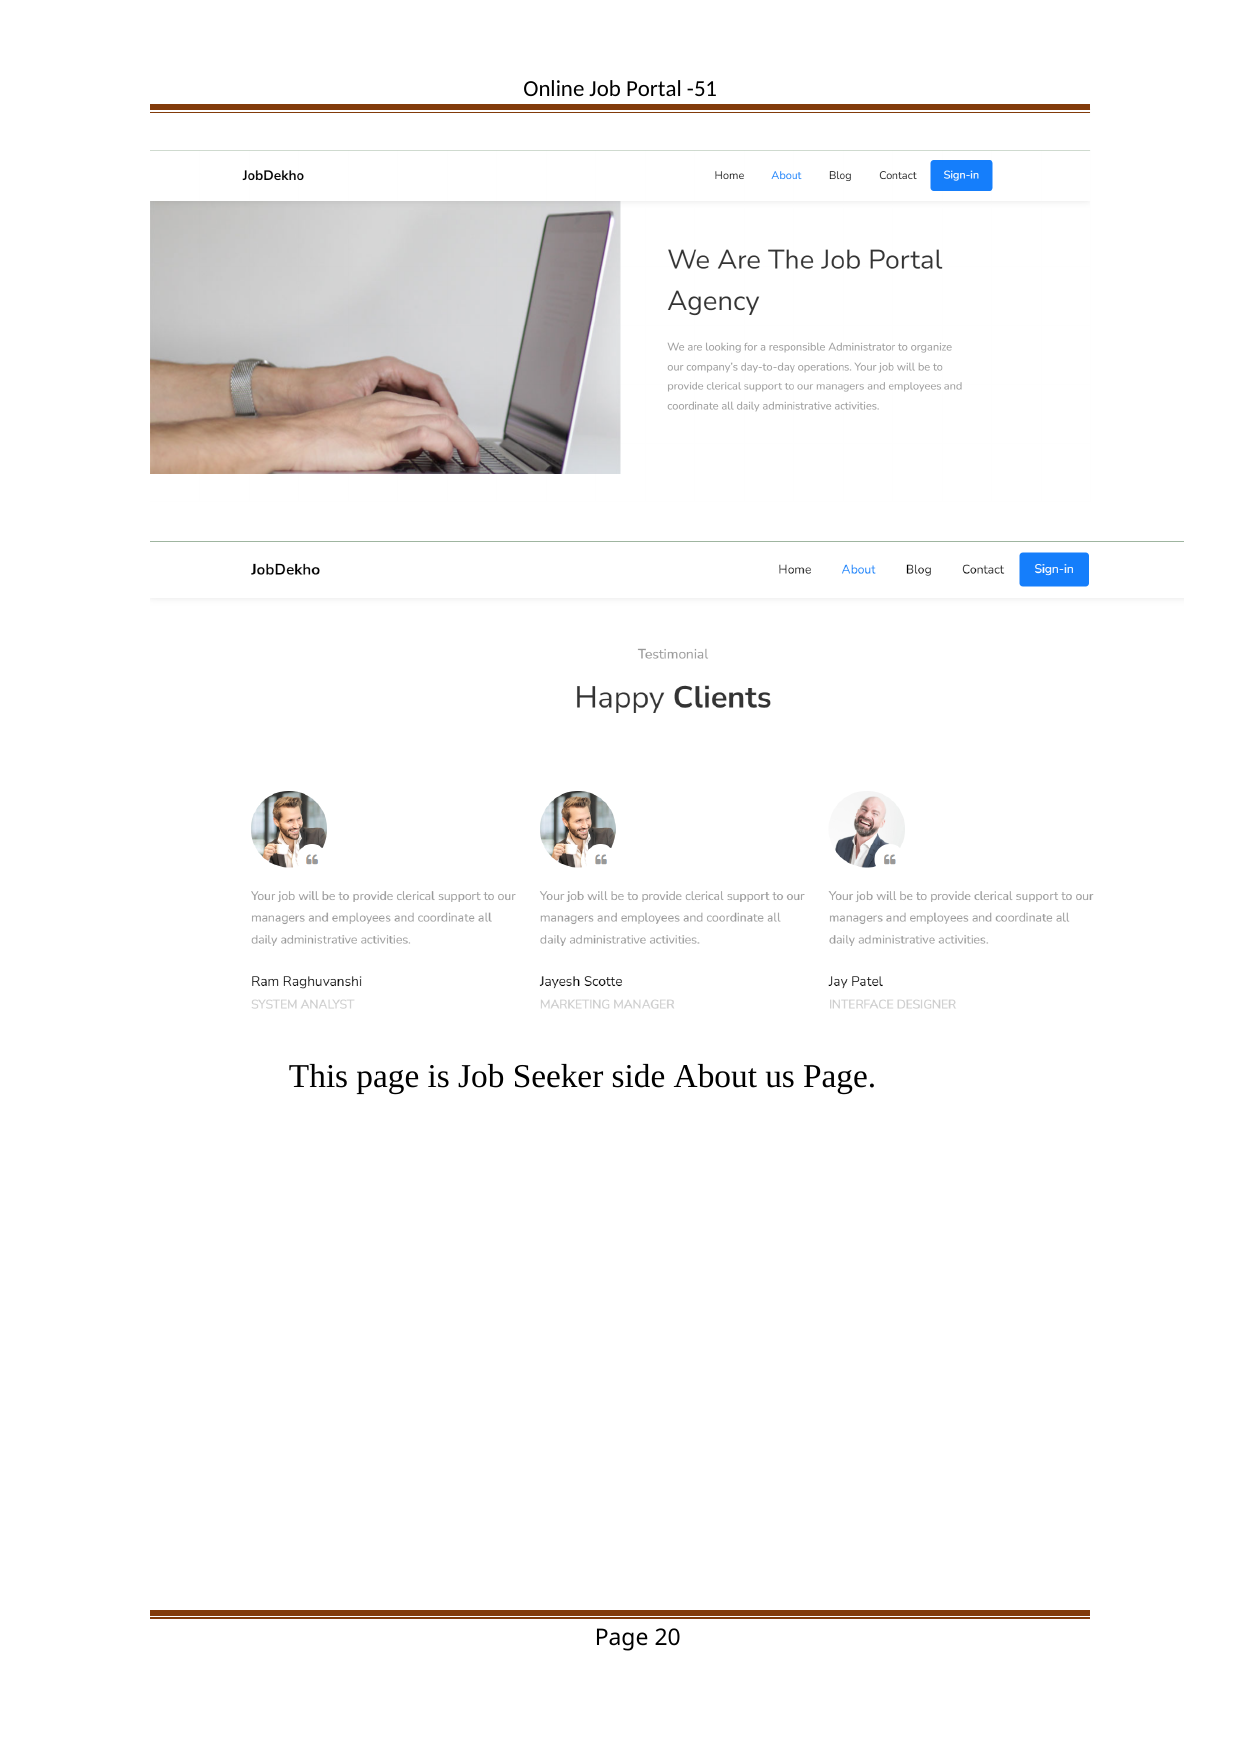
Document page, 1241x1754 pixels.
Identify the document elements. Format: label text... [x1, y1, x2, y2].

picture [150, 541, 1184, 1017]
text This page is Job Seeker side About us Page. [150, 1056, 1015, 1094]
picture [150, 150, 1091, 502]
